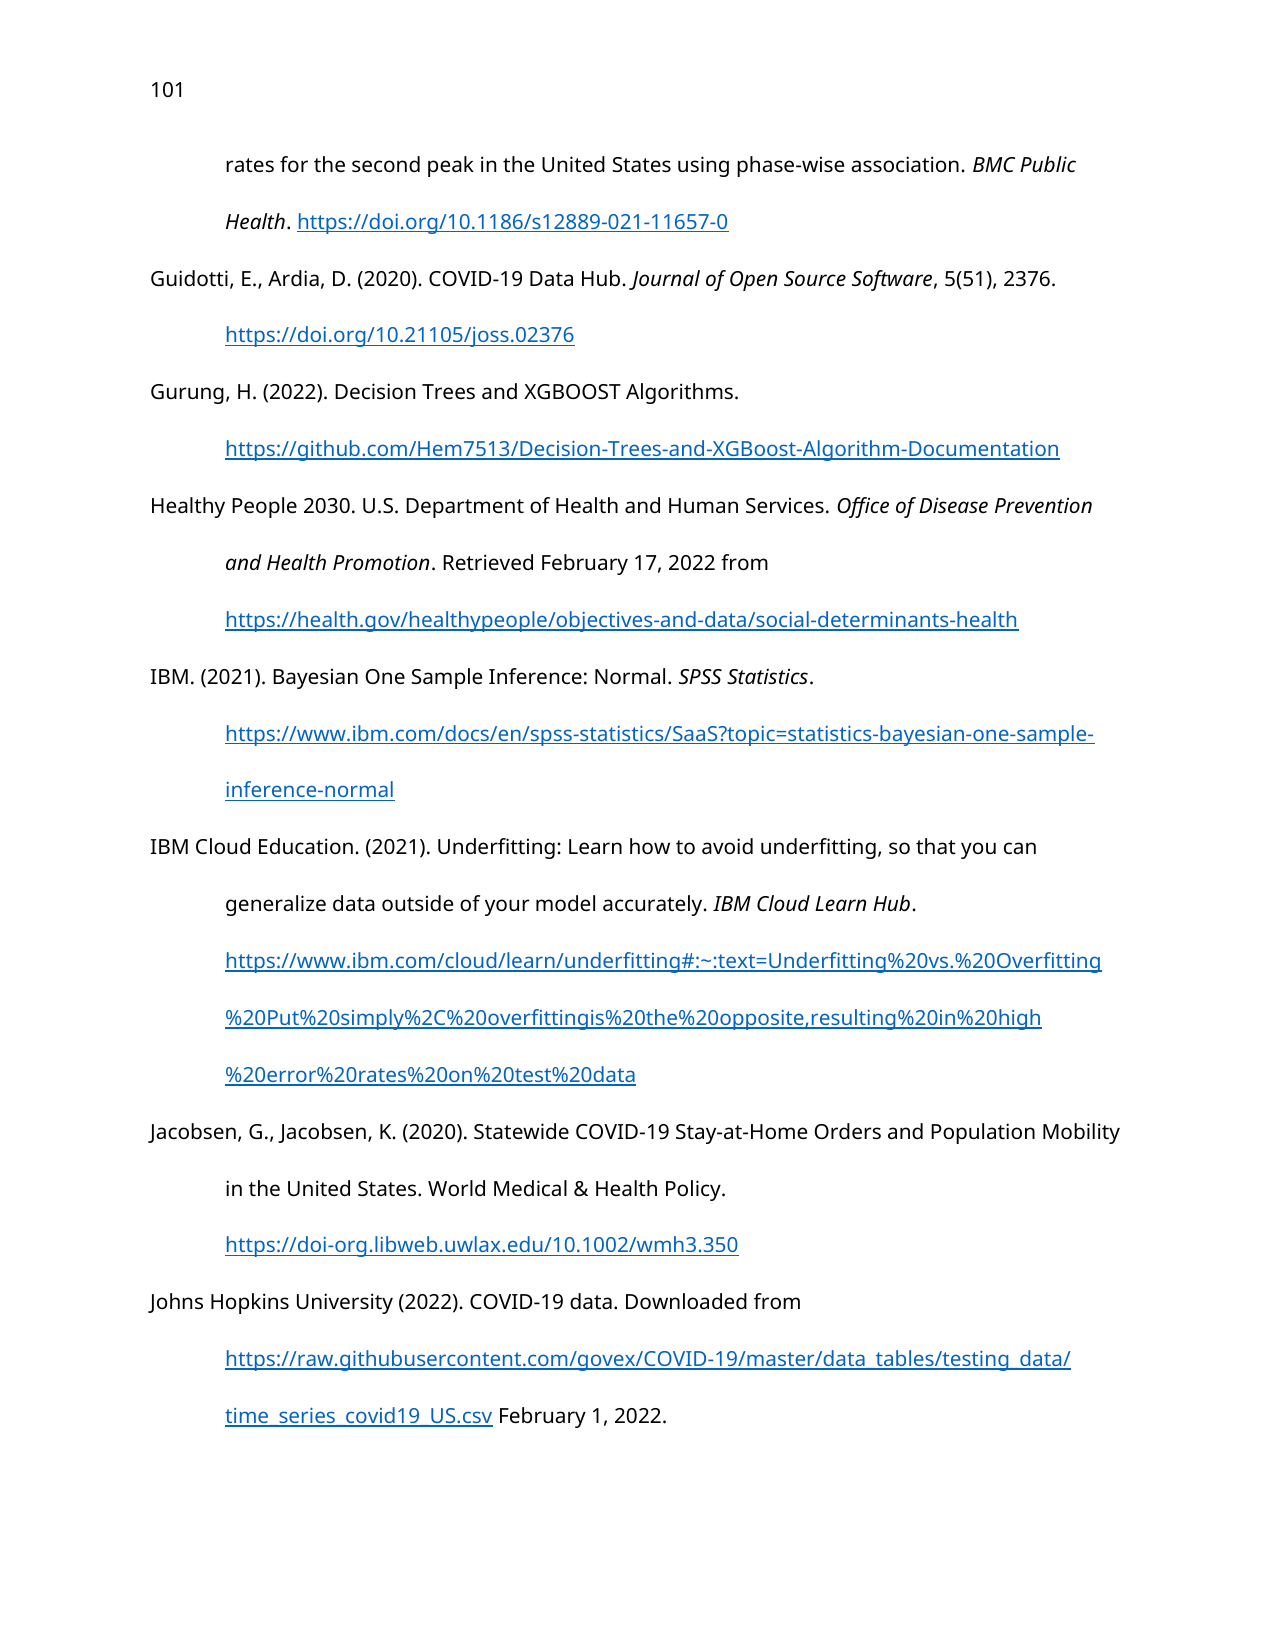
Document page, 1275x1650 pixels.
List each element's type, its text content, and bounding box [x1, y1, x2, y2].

text Johns Hopkins University (2022). COVID-19 data. Downloaded from https://raw.githubusercontent.com/govex/COVID-19/master/data_tables/testing_data/time_series_covid19_US.csv February 1, 2022. [150, 1287, 1125, 1430]
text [150, 150, 1125, 235]
text Healthy People 2030. U.S. Department of Health and Human Services. Office of Disease Prevention and Health Promotion. Retrieved February 17, 2022 from https://health.gov/healthypeople/objectives-and-data/social-determinants-health [150, 491, 1125, 633]
text Jacobsen, G., Jacobsen, K. (2020). Statewide COVID-19 Stay-at-Home Orders and Population Mobility in the United States. World Medical & Health Policy. https://doi-org.libweb.uwlax.edu/10.1002/wmh3.350 [150, 1117, 1125, 1259]
text Guidotti, E., Ardia, D. (2020). COVID-19 Data Hub. Journal of Open Source Software, 5(51), 2376. https://doi.org/10.21105/joss.02376 [150, 264, 1125, 349]
text Gurung, H. (2022). Decision Trees and XGBOOST Algorithms. https://github.com/Hem7513/Decision-Trees-and-XGBoost-Algorithm-Documentation [150, 377, 1125, 463]
text IBM Cloud Education. (2021). Underfitting: Learn how to avoid underfitting, so that you can generalize data outside of your model accurately. IBM Cloud Learn Hub. https://www.ibm.com/cloud/learn/underfitting#:~:text=Underfitting%20vs.%20Overfitting%20Put%20simply%2C%20overfittingis%20the%20opposite,resulting%20in%20high%20error%20rates%20on%20test%20data [150, 832, 1125, 1088]
text IBM. (2021). Bayesian One Sample Inference: Normal. SPSS Statistics. https://www.ibm.com/docs/en/spss-statistics/SaaS?topic=statistics-bayesian-one-sample-inference-normal [150, 662, 1125, 804]
